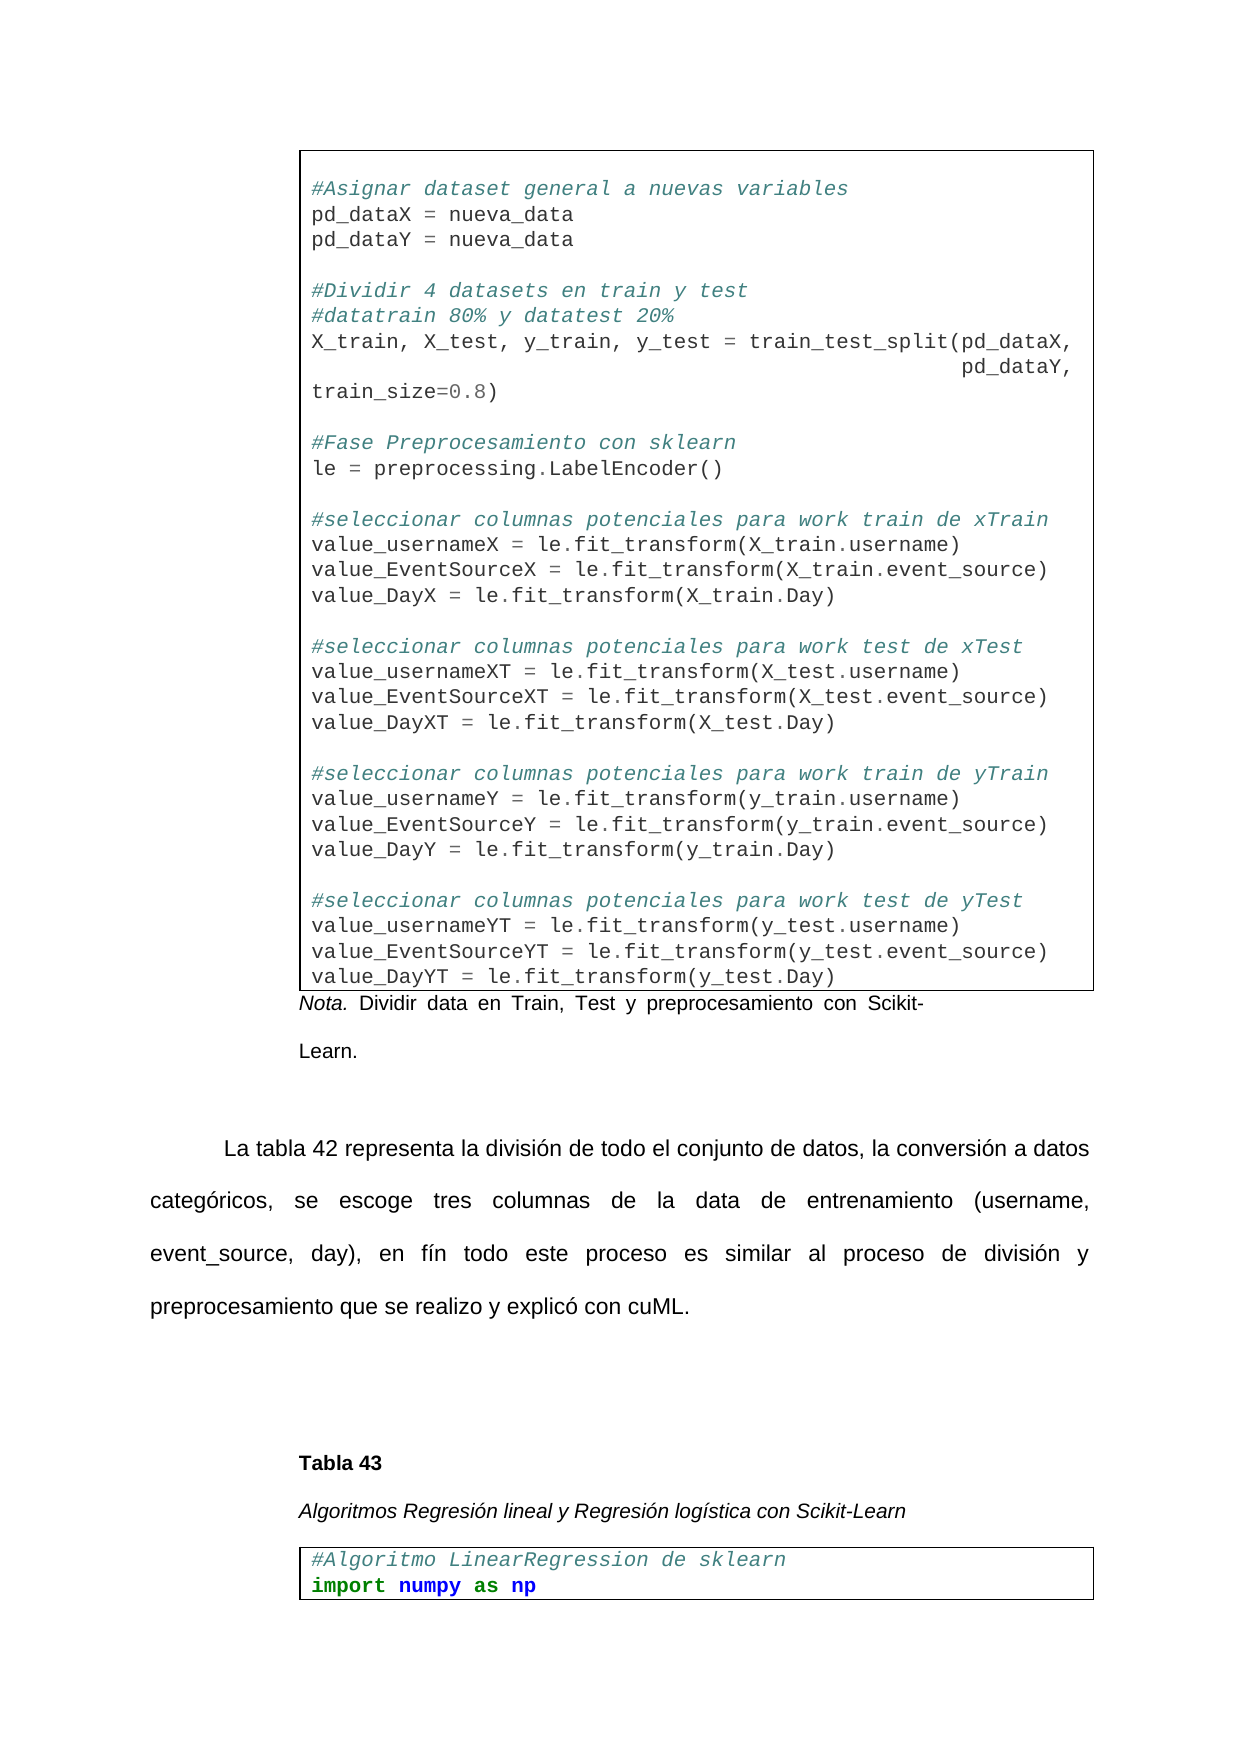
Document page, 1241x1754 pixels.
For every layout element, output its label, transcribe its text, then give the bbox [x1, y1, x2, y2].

text Algoritmos Regresión lineal y Regresión logística con Scikit-Learn [299, 1499, 1090, 1523]
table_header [301, 1548, 1093, 1598]
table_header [301, 151, 1093, 990]
list Nota. Dividir data en Train, Test y preprocesamiento con Scikit-Learn. [299, 991, 925, 1063]
list Tabla 43 [299, 1451, 925, 1475]
text La tabla 42 representa la división de todo el conjunto de datos, la conversión a datos categóricos, se escoge tres columnas de la data de entrenamiento (username, event_source, day), en fín todo este proceso es similar al proceso de división y preprocesamiento que se realizo y explicó con cuML. [150, 1134, 1090, 1319]
